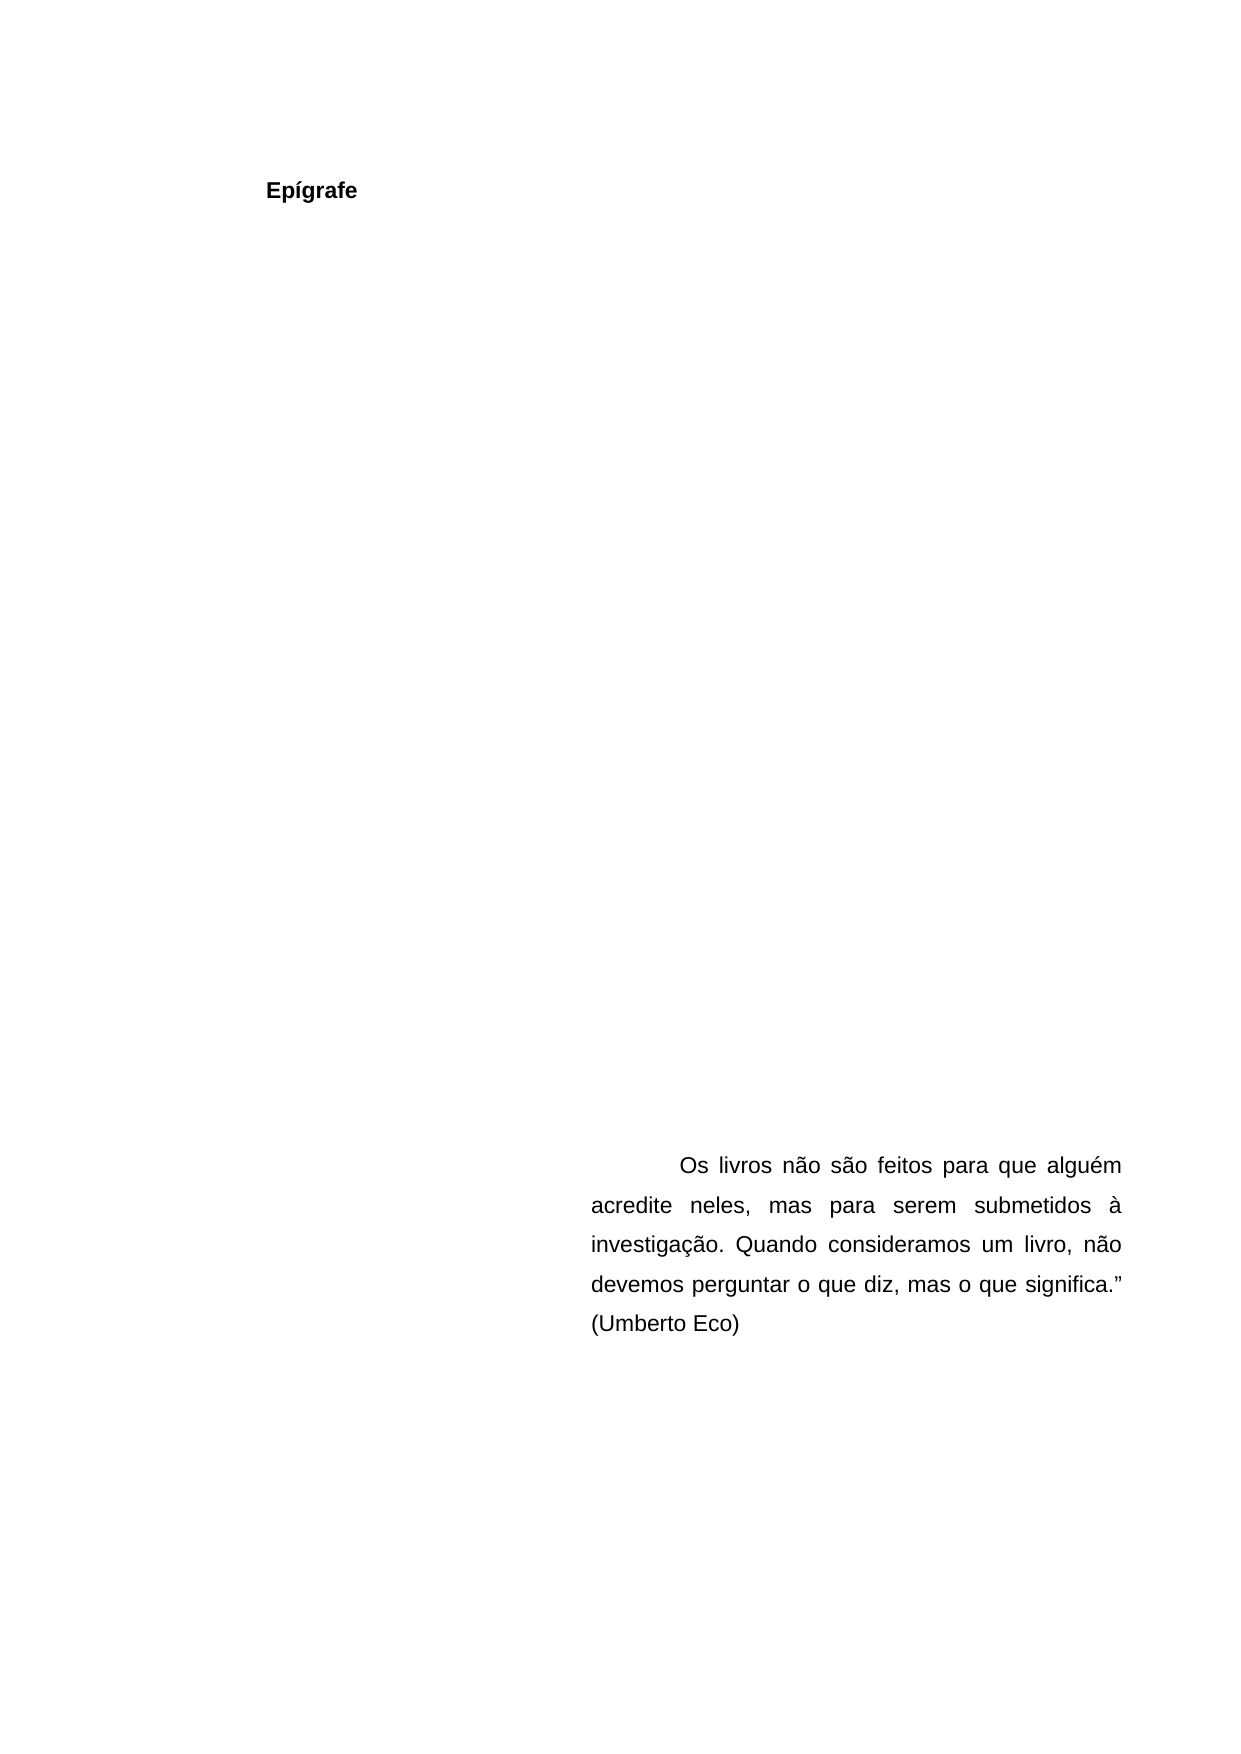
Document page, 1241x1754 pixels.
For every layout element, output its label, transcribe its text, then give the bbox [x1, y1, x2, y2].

text Epígrafe [177, 177, 654, 203]
text Os livros não são feitos para que alguém acredite neles, mas para serem submetidos à investigação. Quando consideramos um livro, não devemos perguntar o que diz, mas o que significa.” (Umberto Eco) [591, 1152, 1122, 1337]
